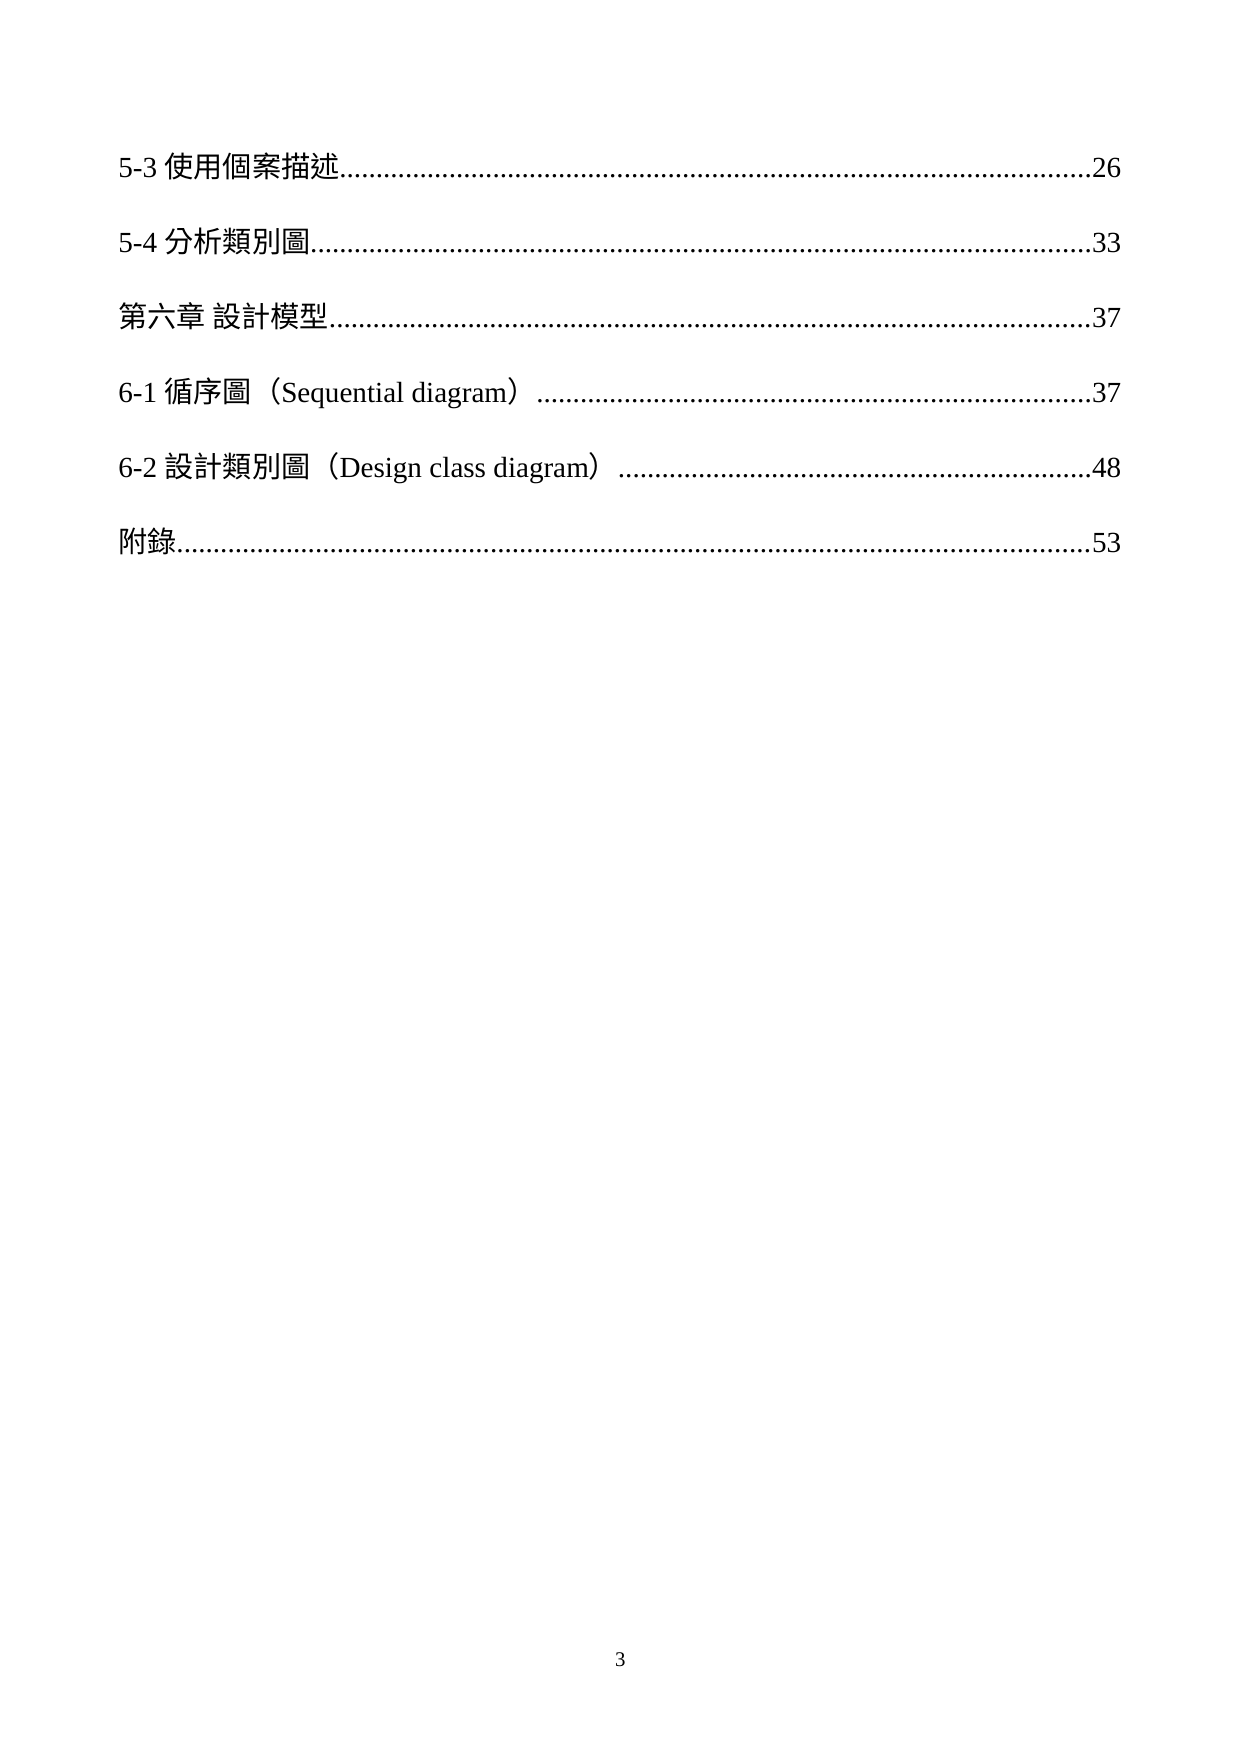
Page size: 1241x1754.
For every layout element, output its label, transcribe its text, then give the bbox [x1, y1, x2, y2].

text 5-3 使用個案描述 26 [118, 127, 1122, 202]
text 第六章 設計模型 37 [118, 277, 1122, 352]
text 6-1 循序圖（Sequential diagram） 37 [118, 352, 1122, 427]
text 6-2 設計類別圖（Design class diagram） 48 [118, 427, 1122, 502]
text 5-4 分析類別圖 33 [118, 202, 1122, 277]
text 附錄 53 [118, 502, 1122, 577]
